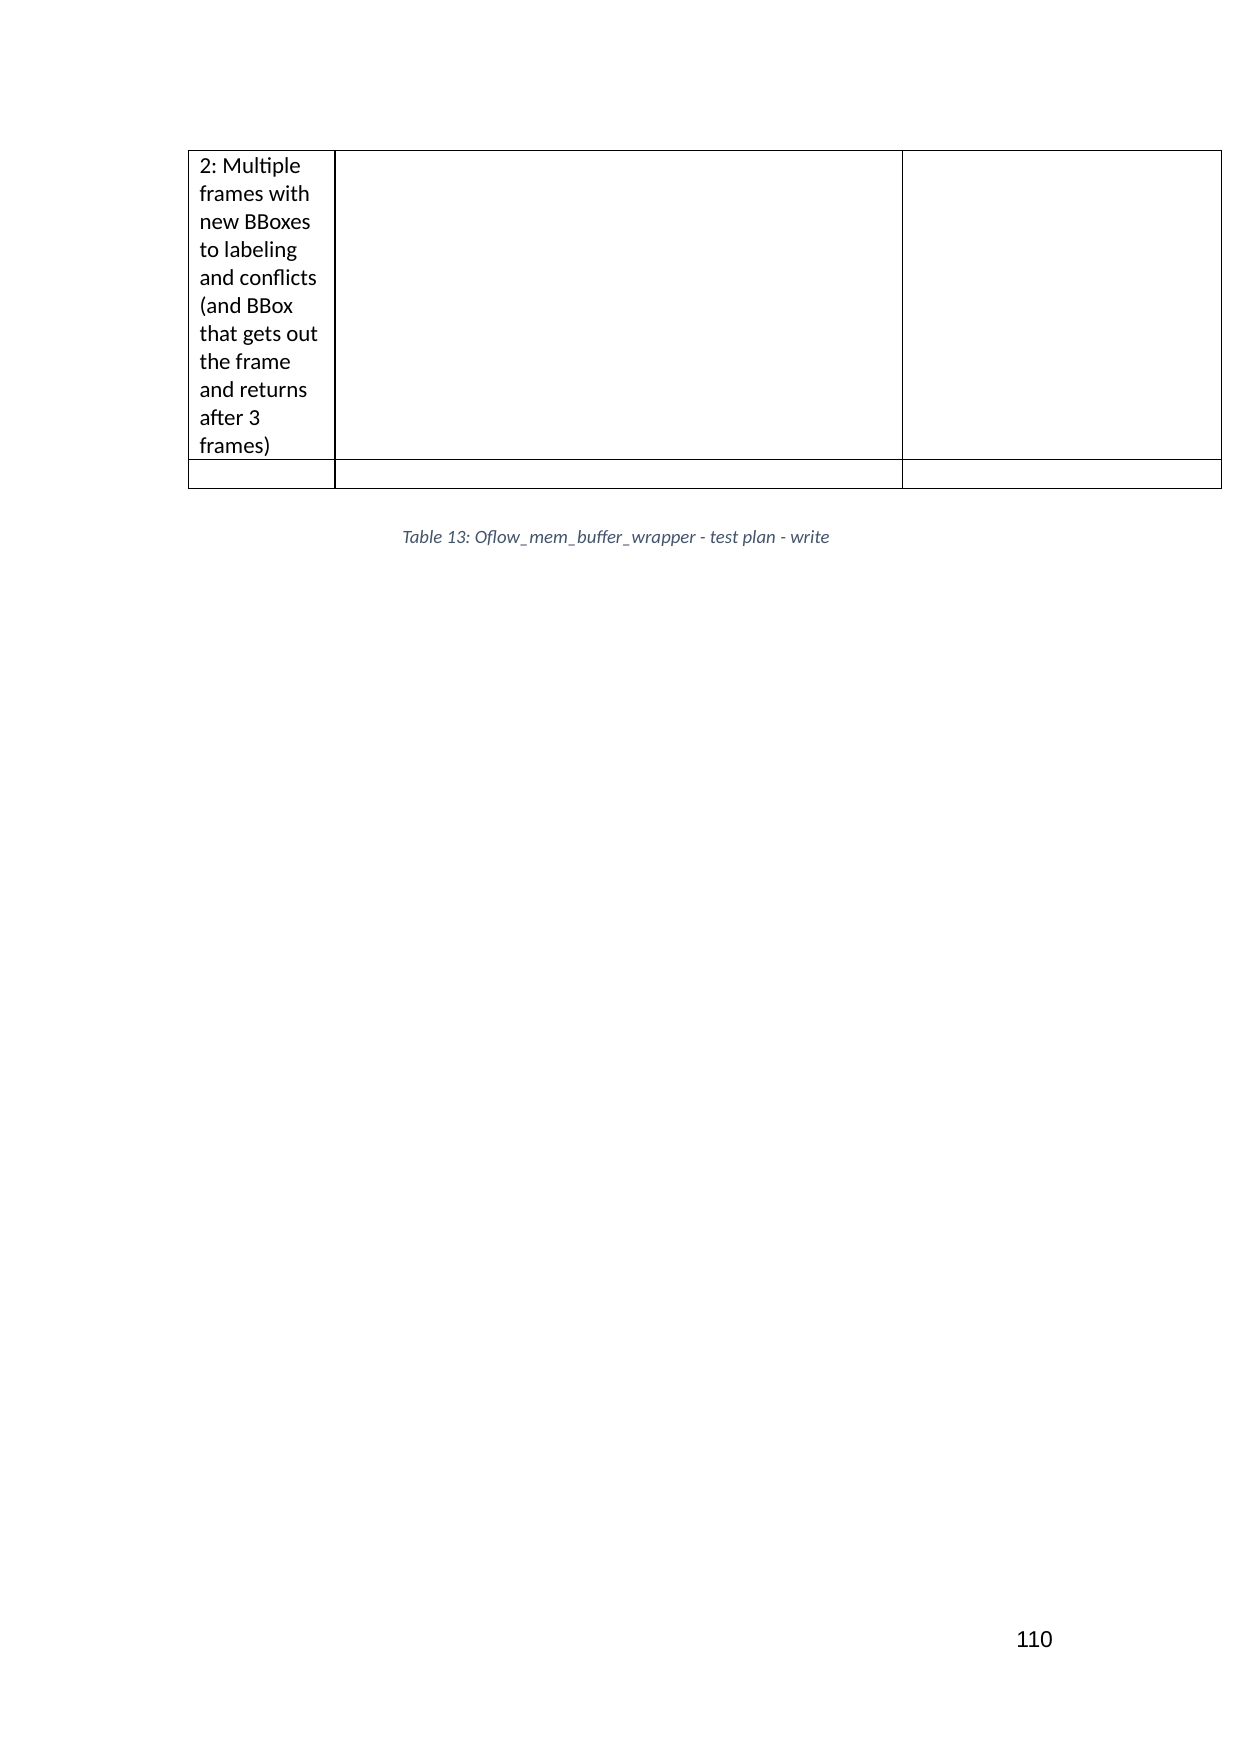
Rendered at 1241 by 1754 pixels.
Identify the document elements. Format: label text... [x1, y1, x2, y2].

table_cell 2: Multiple frames with new BBoxes to labeling and conflicts (and BBox that gets out the frame and returns after 3 frames) [189, 151, 334, 459]
table_cell [336, 151, 902, 459]
table_cell [189, 460, 334, 488]
table_cell [903, 151, 1221, 459]
table_cell [336, 460, 902, 488]
table_cell [903, 460, 1221, 488]
